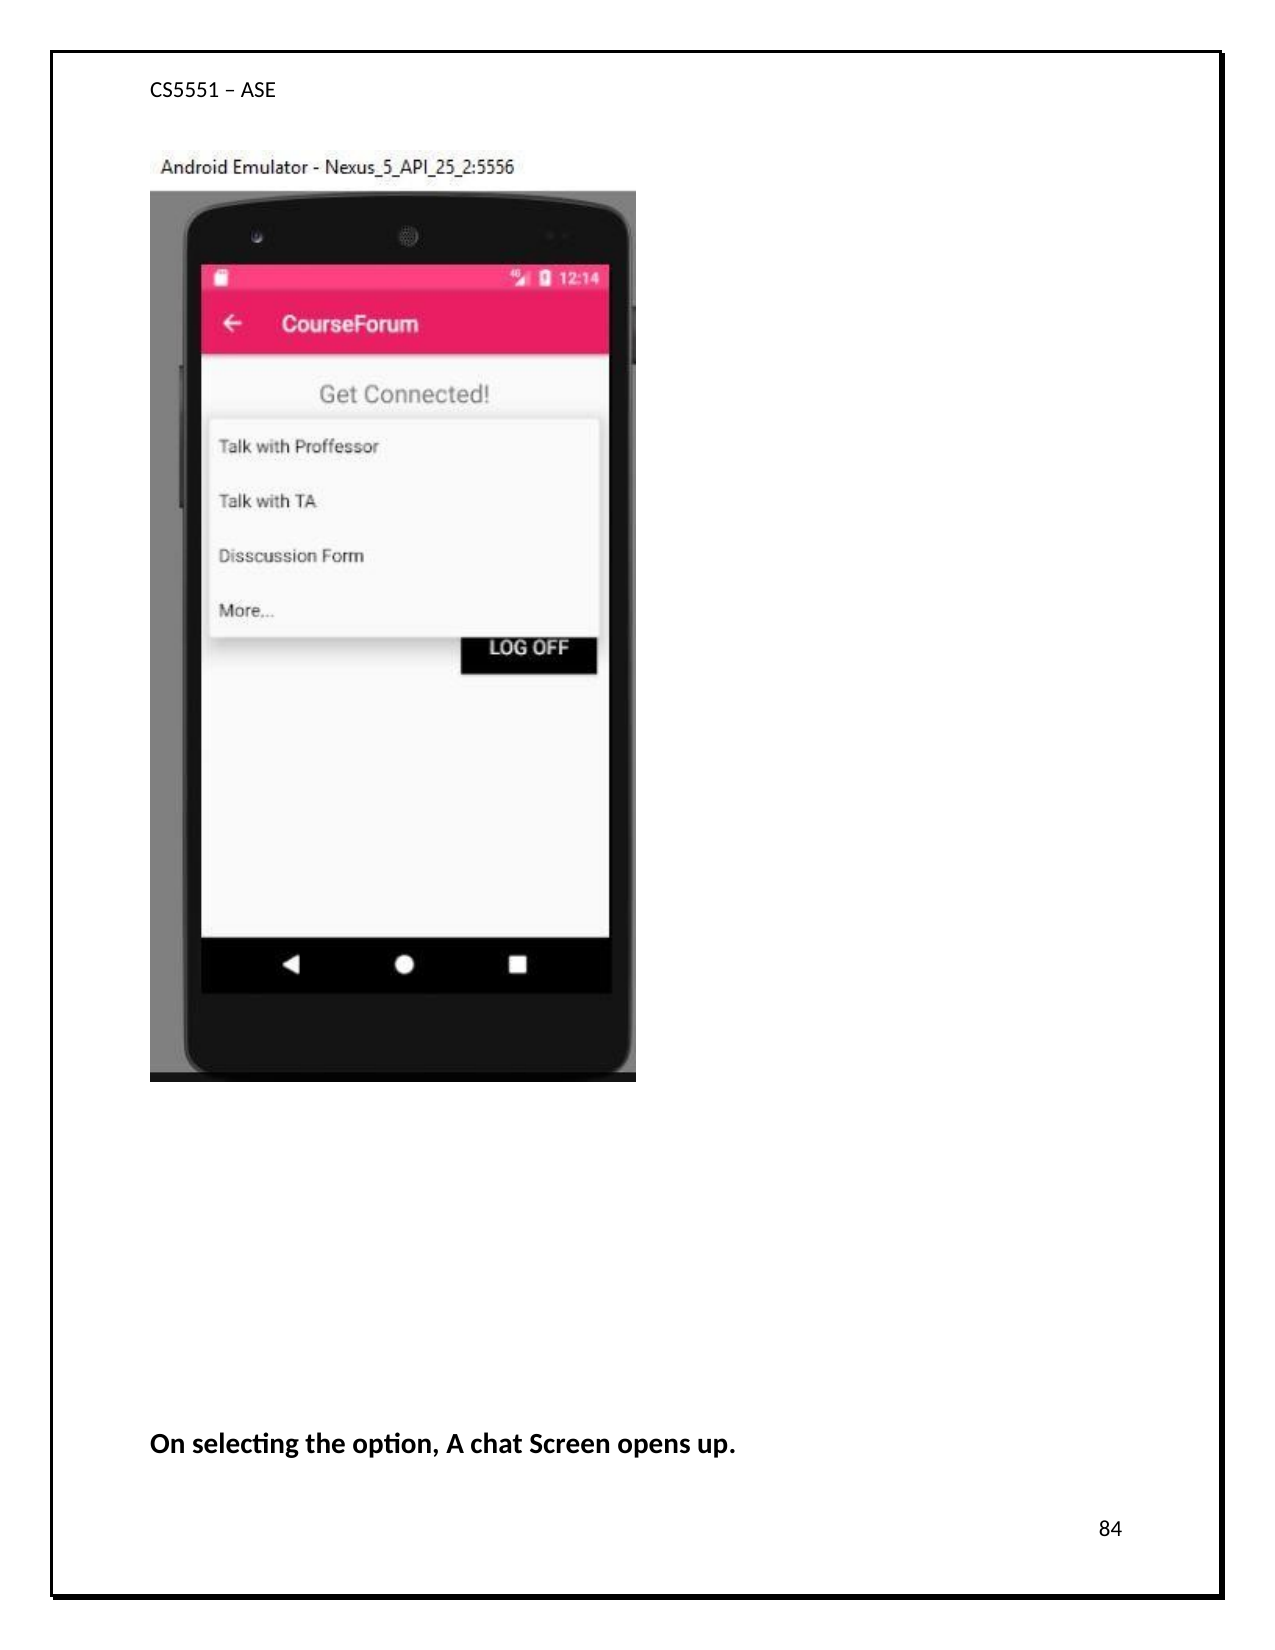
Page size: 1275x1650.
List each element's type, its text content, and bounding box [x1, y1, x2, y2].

picture [150, 150, 636, 1082]
text On selecting the option, A chat Screen opens up. [150, 1426, 1122, 1461]
